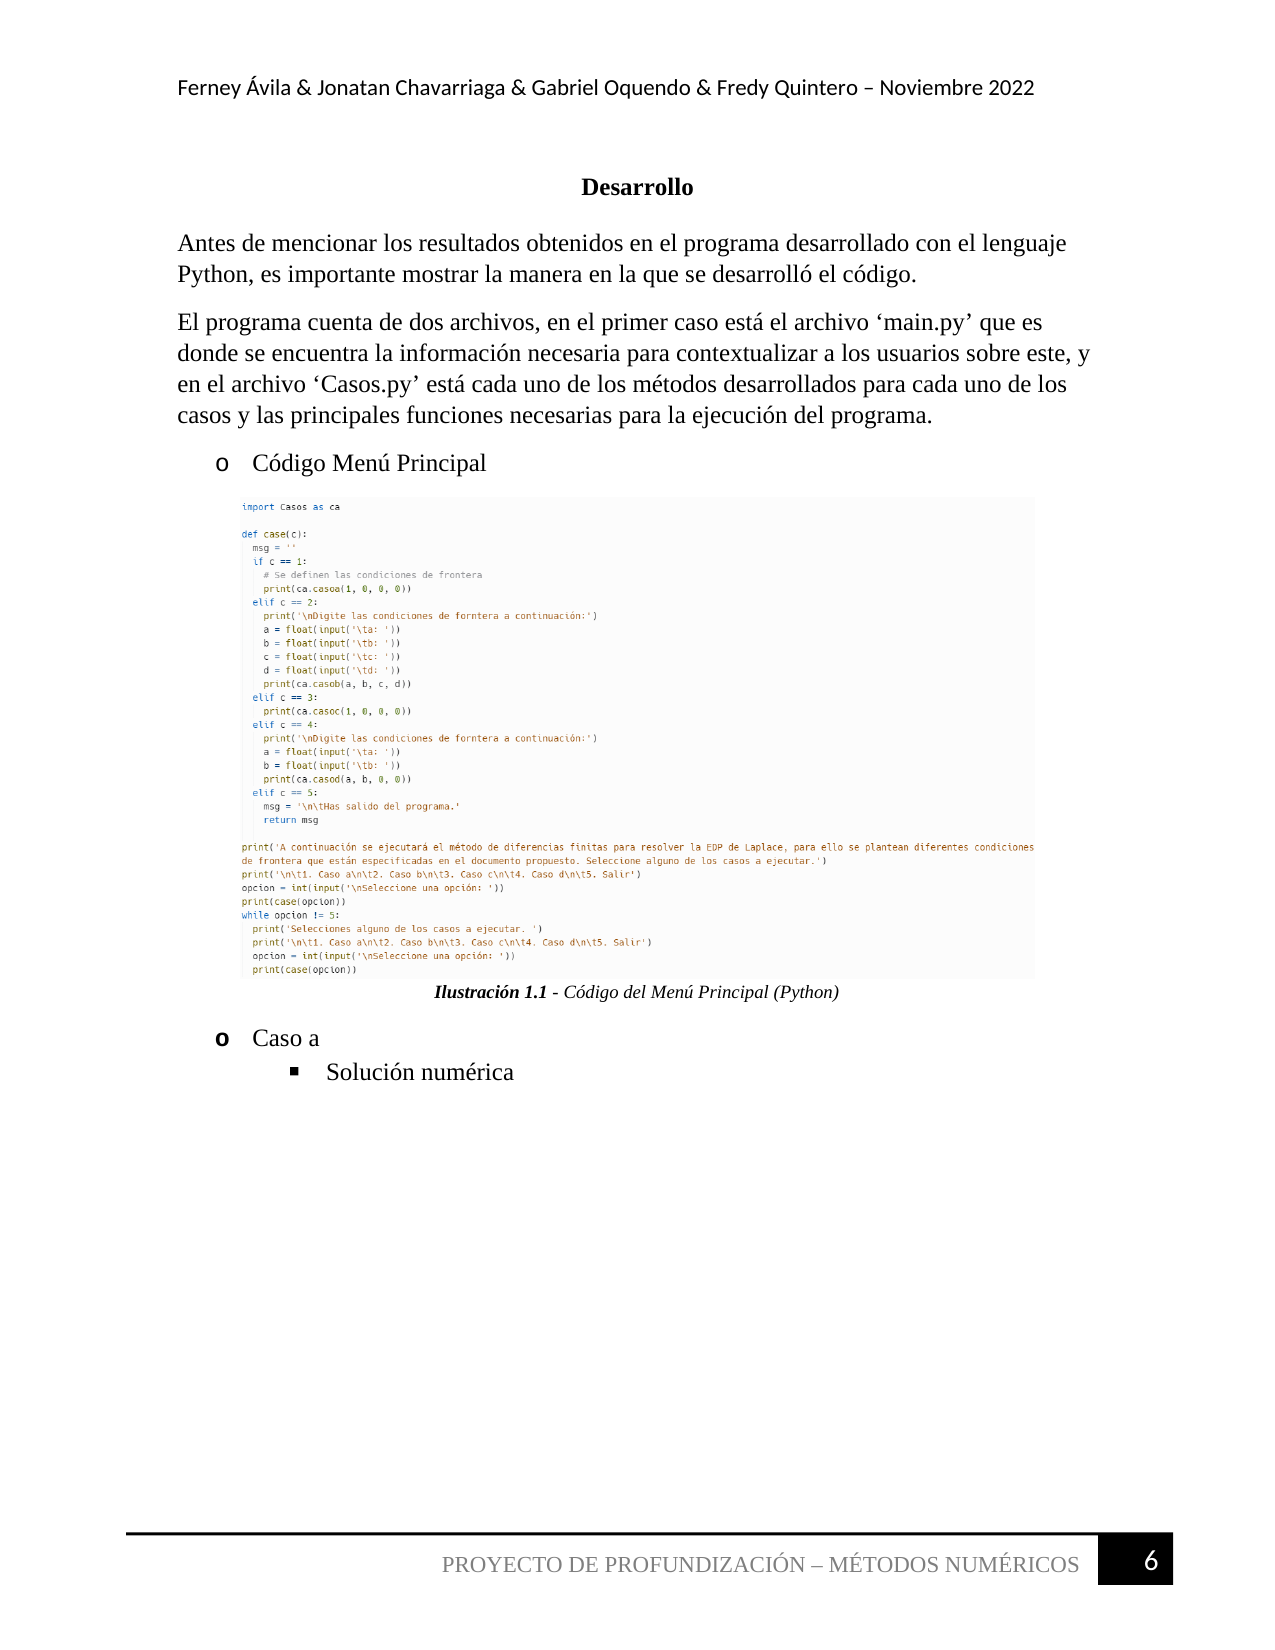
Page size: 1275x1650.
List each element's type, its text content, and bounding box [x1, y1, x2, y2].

list Caso a [214, 1023, 1098, 1054]
text El programa cuenta de dos archivos, en el primer caso está el archivo ‘main.py’ que es donde se encuentra la información necesaria para contextualizar a los usuarios sobre este, y en el archivo ‘Casos.py’ está cada uno de los métodos desarrollados para cada uno de los casos y las principales funciones necesarias para la ejecución del programa. [177, 307, 1098, 429]
list Código Menú Principal [214, 448, 1098, 478]
subtitle Desarrollo [177, 172, 1098, 201]
picture [240, 497, 1035, 979]
text Antes de mencionar los resultados obtenidos en el programa desarrollado con el lenguaje Python, es importante mostrar la manera en la que se desarrolló el código. [177, 228, 1098, 288]
list Solución numérica [288, 1057, 1098, 1086]
text Ilustración 1.1 - Código del Menú Principal (Python) [177, 981, 1098, 1003]
